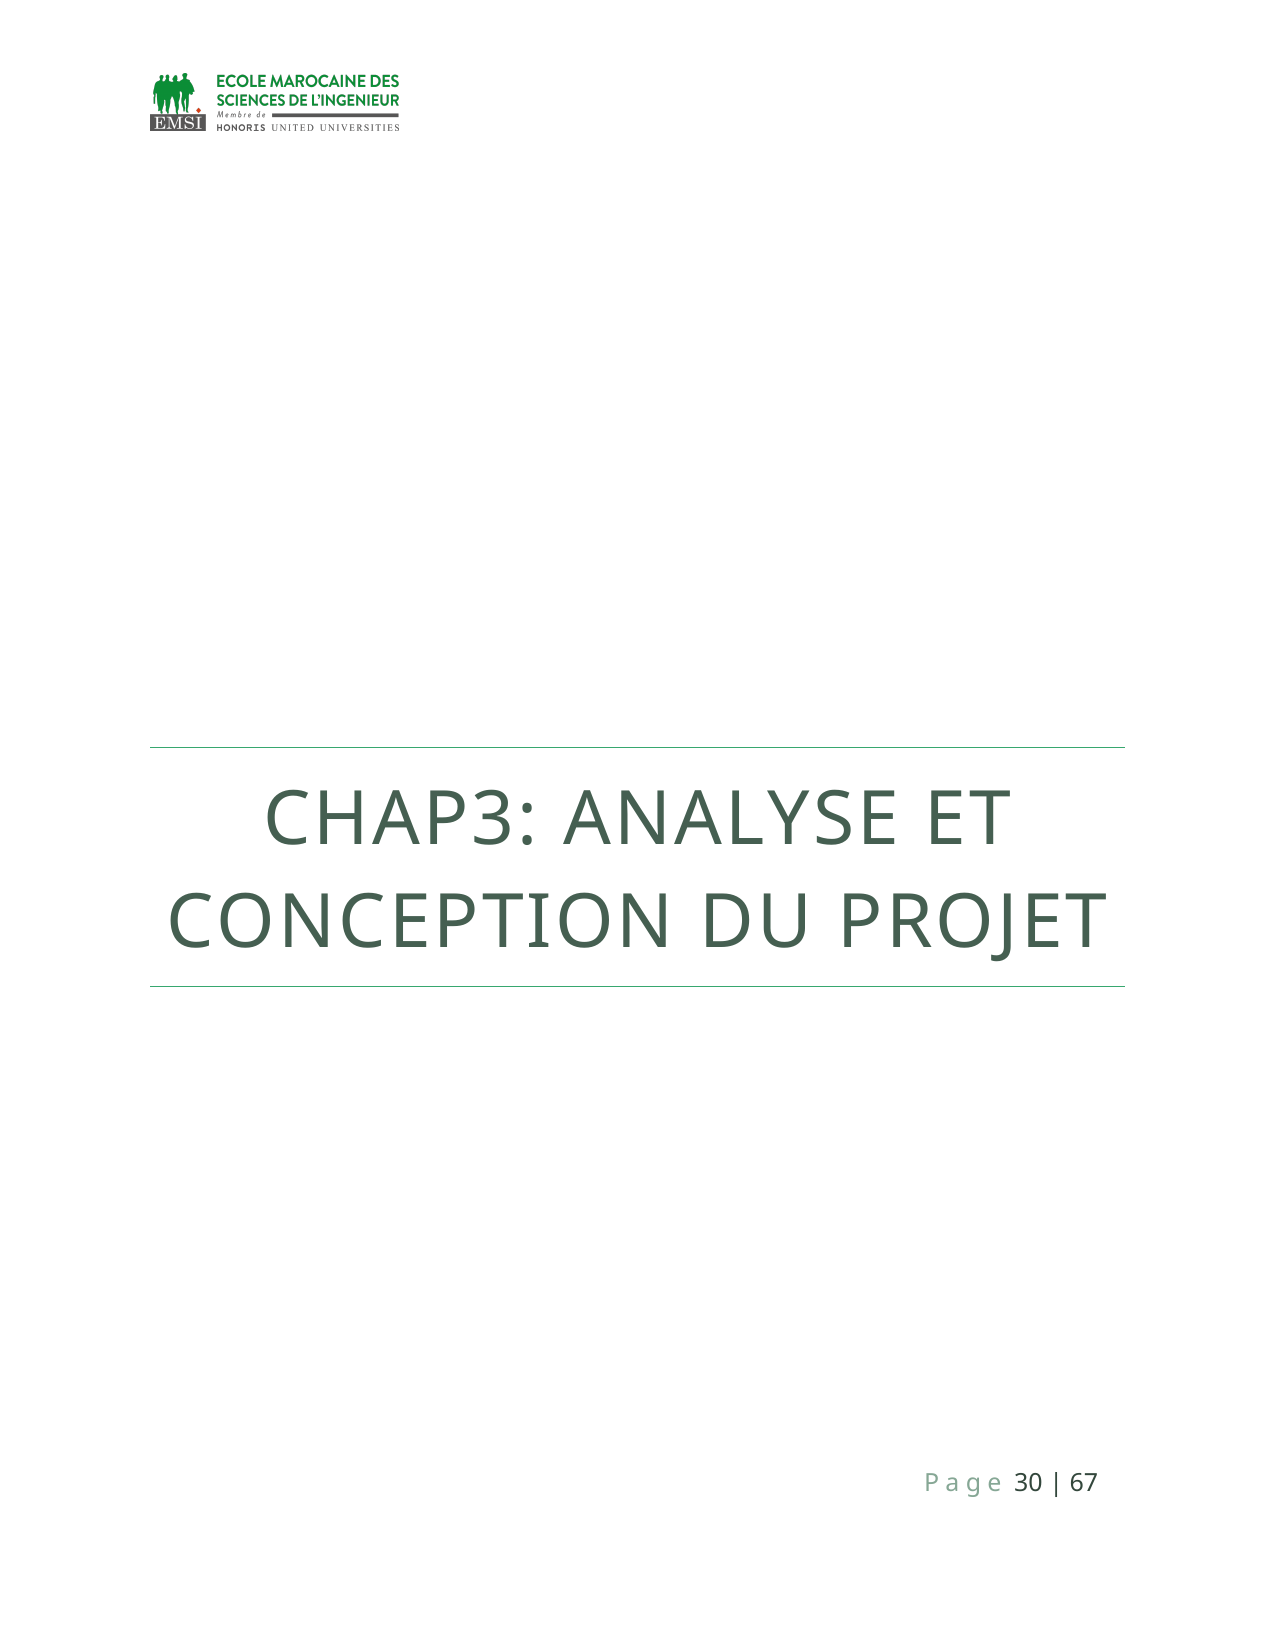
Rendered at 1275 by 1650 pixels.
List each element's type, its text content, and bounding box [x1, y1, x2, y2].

title Chap3: Analyse et Conception du projet [150, 748, 1125, 986]
picture [150, 73, 399, 131]
